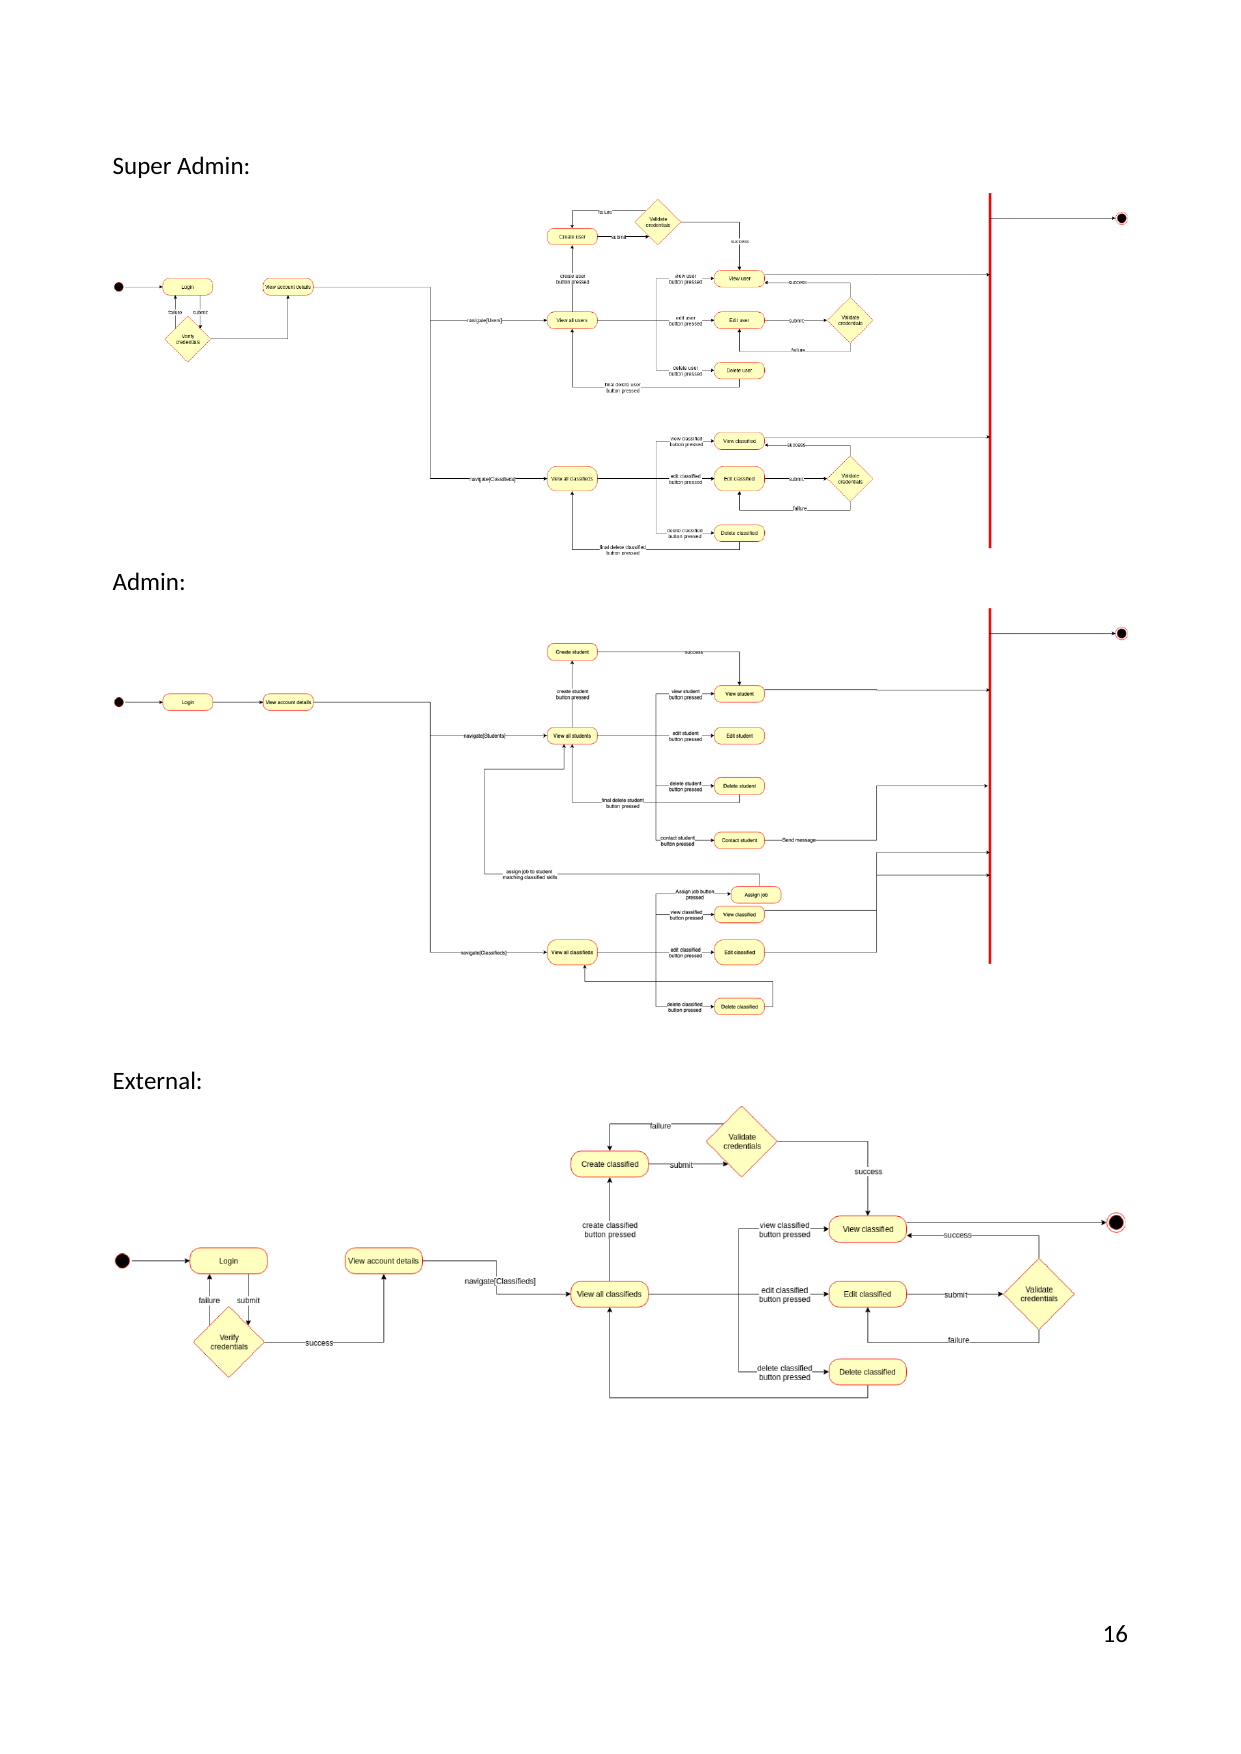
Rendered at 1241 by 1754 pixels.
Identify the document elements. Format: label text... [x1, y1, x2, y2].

picture [112, 607, 1128, 1015]
picture [112, 191, 1128, 555]
text Admin: [112, 566, 1128, 596]
text External: [112, 1065, 1128, 1095]
text Super Admin: [112, 150, 1128, 181]
picture [112, 1106, 1126, 1403]
